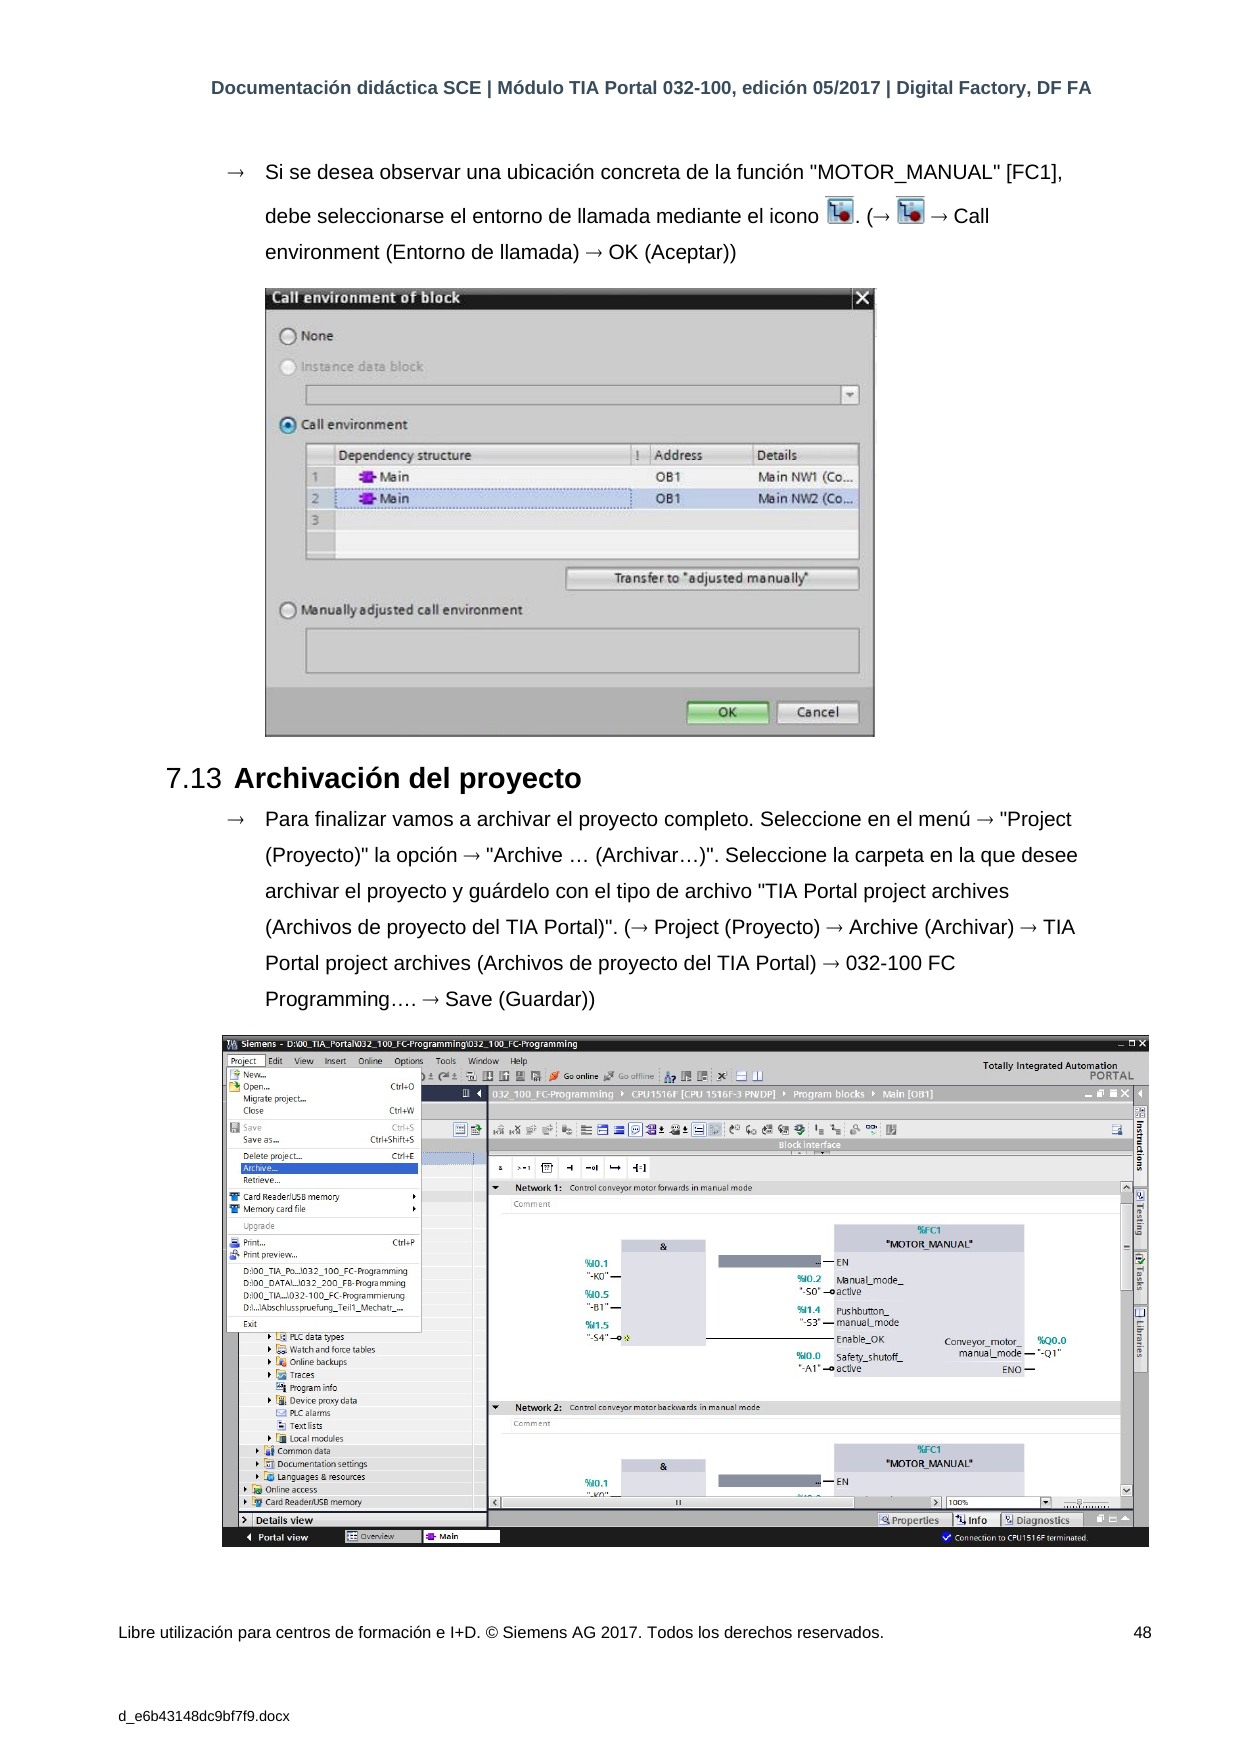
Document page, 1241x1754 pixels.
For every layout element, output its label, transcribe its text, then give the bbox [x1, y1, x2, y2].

picture [221, 1035, 1149, 1547]
picture [895, 196, 926, 224]
text Archivación del proyecto [165, 761, 1092, 794]
picture [825, 196, 855, 224]
text Si se desea observar una ubicación concreta de la función "MOTOR_MANUAL" [FC1], debe seleccionarse el entorno de llamada mediante el icono . ( Call environment (Entorno de llamada) OK (Aceptar)) [227, 160, 1092, 264]
text Para finalizar vamos a archivar el proyecto completo. Seleccione en el menú "Project (Proyecto)" la opción "Archive … (Archivar…)". Seleccione la carpeta en la que desee archivar el proyecto y guárdelo con el tipo de archivo "TIA Portal project archives (Archivos de proyecto del TIA Portal)". ( Project (Proyecto) Archive (Archivar) TIA Portal project archives (Archivos de proyecto del TIA Portal) 032-100 FC Programming…. Save (Guardar)) [227, 807, 1092, 1011]
picture [265, 288, 877, 737]
